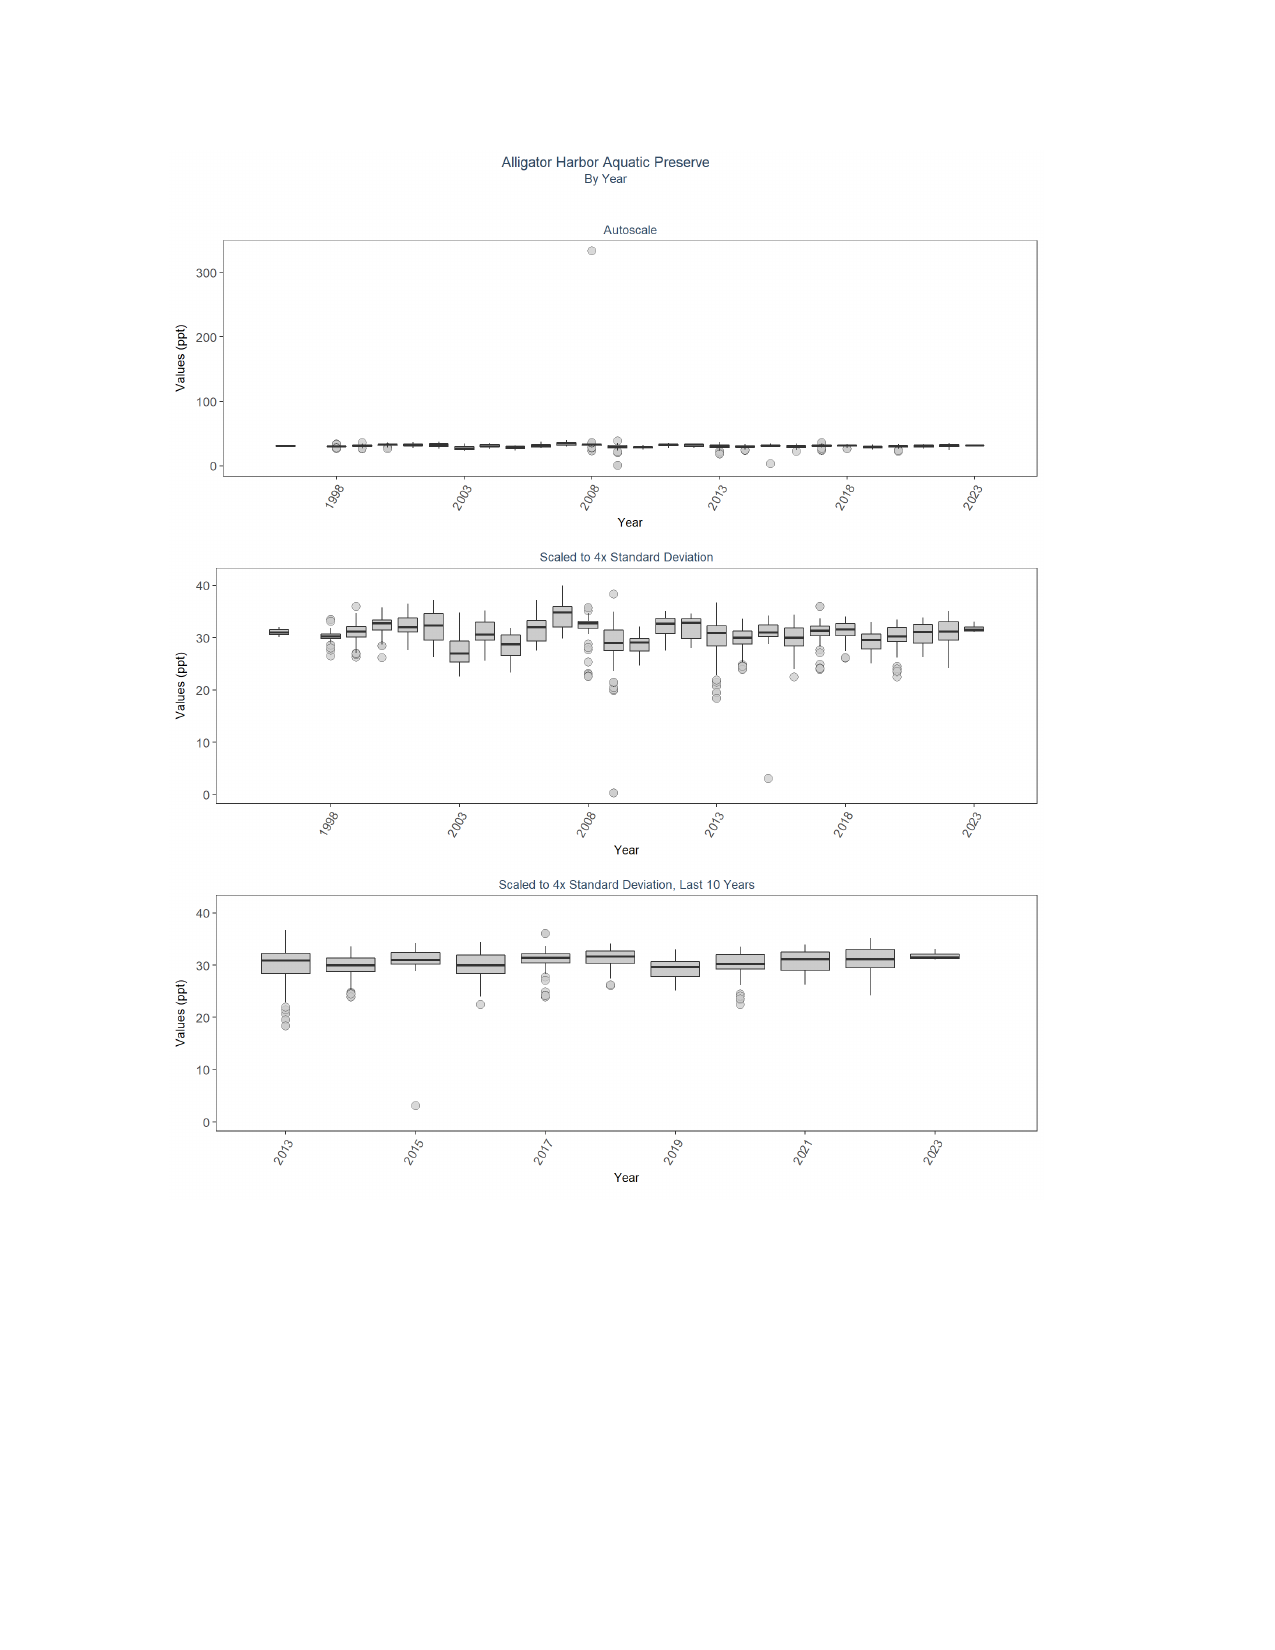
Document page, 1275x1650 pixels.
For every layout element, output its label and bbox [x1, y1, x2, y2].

picture [168, 150, 1044, 1200]
